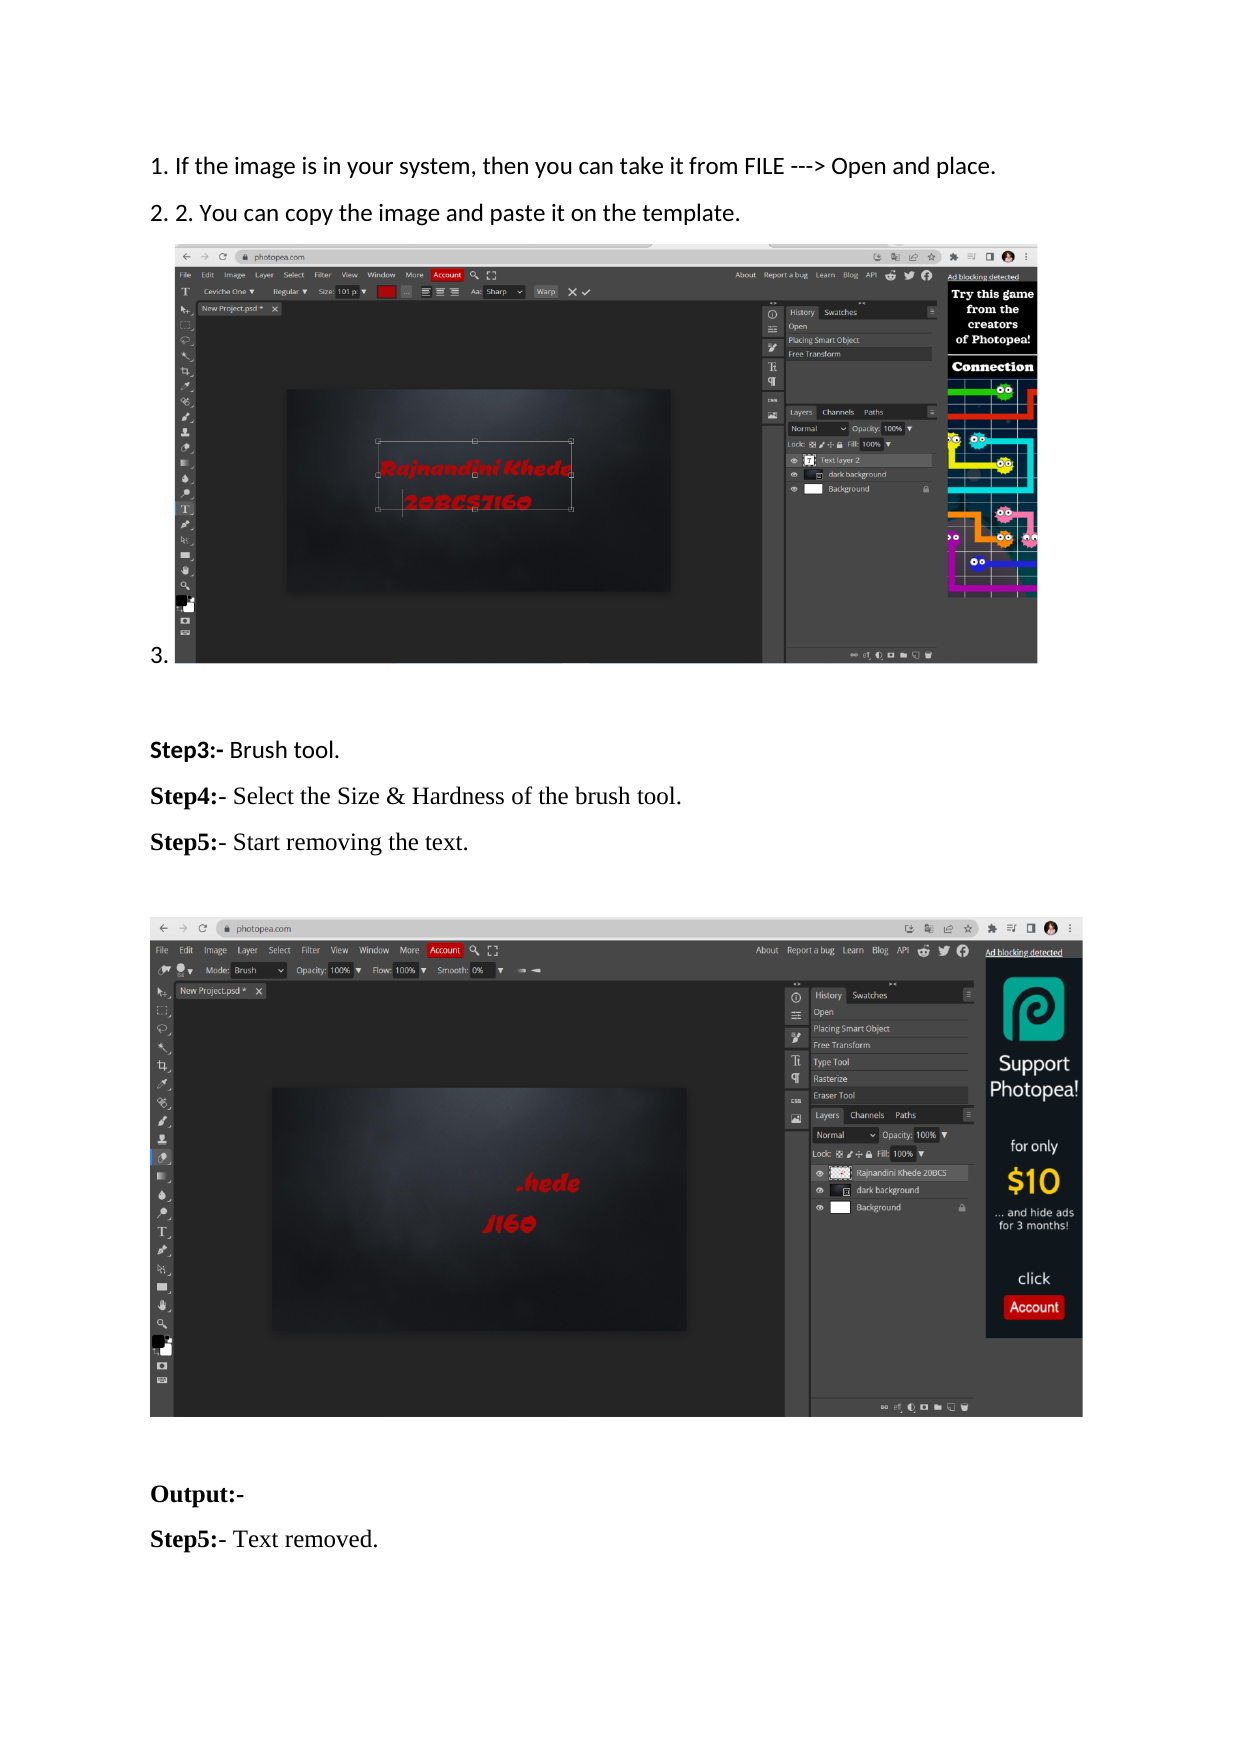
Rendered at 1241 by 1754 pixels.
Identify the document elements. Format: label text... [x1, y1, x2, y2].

picture [174, 244, 1038, 664]
text Output:- [150, 1479, 1090, 1508]
list 2. You can copy the image and paste it on the template. [150, 197, 1090, 228]
list If the image is in your system, then you can take it from FILE ---> Open and place. [150, 150, 1090, 181]
text Step3:- Brush tool. [150, 734, 1090, 764]
picture [150, 917, 1083, 1417]
text Step5:- Text removed. [150, 1524, 1090, 1553]
text Step5:- Start removing the text. [150, 827, 1090, 855]
text Step4:- Select the Size & Hardness of the brush tool. [150, 781, 1090, 810]
